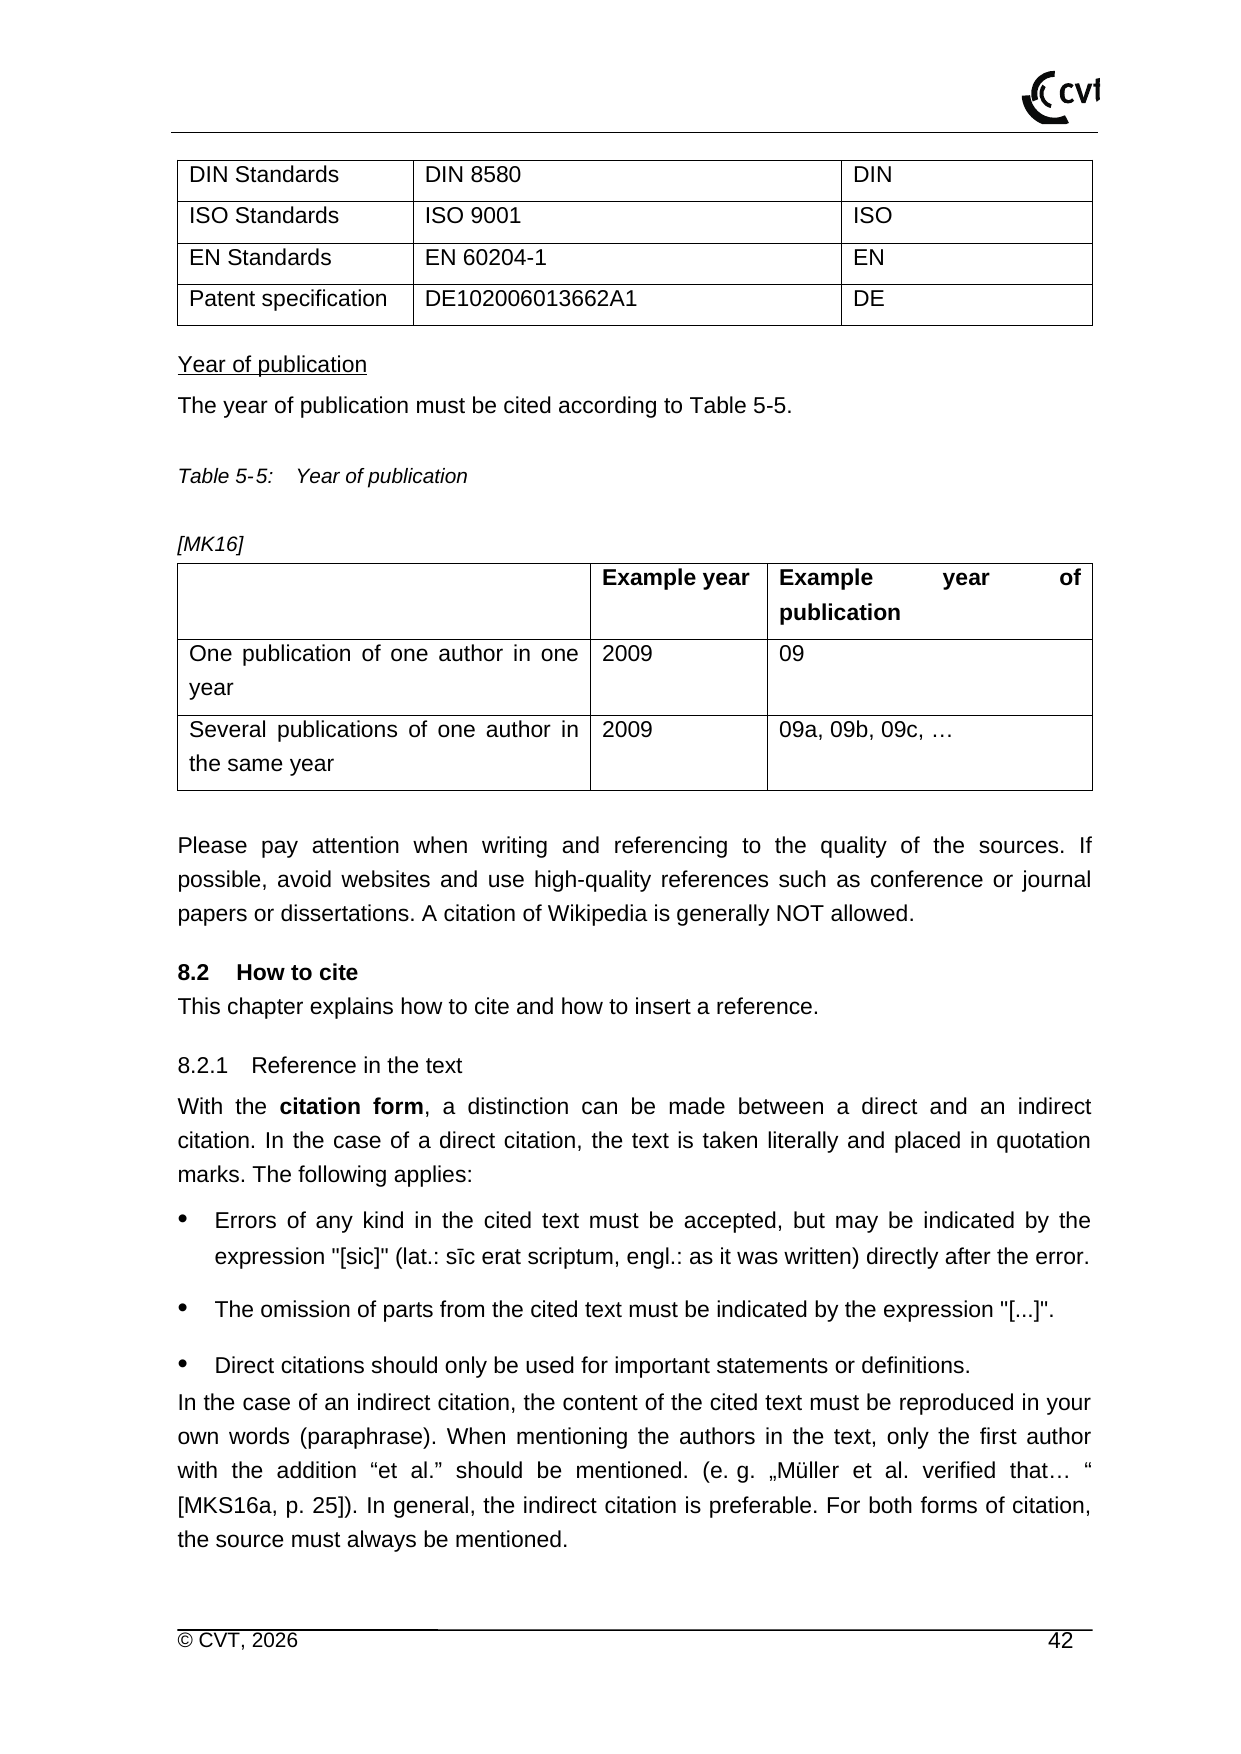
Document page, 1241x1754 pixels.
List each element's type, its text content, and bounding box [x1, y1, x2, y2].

text Year of publication [177, 351, 1092, 378]
table_cell Patent specification [178, 285, 413, 325]
text Please pay attention when writing and referencing to the quality of the sources. If possible, avoid websites and use high-quality references such as conference or journal papers or dissertations. A citation of Wikipedia is generally NOT allowed. [177, 832, 1092, 926]
text With the citation form, a distinction can be made between a direct and an indirect citation. In the case of a direct citation, the text is taken literally and placed in quotation marks. The following applies: [177, 1093, 1092, 1187]
text This chapter explains how to cite and how to insert a reference. [177, 993, 1092, 1019]
table_cell ISO [842, 202, 1092, 242]
table_cell EN 60204-1 [414, 244, 841, 284]
table_cell EN Standards [178, 244, 413, 284]
table_cell DIN 8580 [414, 161, 841, 201]
table_cell 09 [768, 640, 1092, 714]
table_cell DIN [842, 161, 1092, 201]
text The omission of parts from the cited text must be indicated by the expression "[...]". [177, 1289, 1092, 1323]
table_cell Several publications of one author in the same year [178, 716, 590, 790]
table_cell 09a, 09b, 09c, … [768, 716, 1092, 790]
table_header Example year [591, 564, 767, 639]
table_cell 2009 [591, 640, 767, 714]
table_cell ISO 9001 [414, 202, 841, 242]
text Errors of any kind in the cited text must be accepted, but may be indicated by the expression "[sic]" (lat.: sīc erat scriptum, engl.: as it was written) directly after the error. [177, 1202, 1092, 1269]
text [MK16] [177, 532, 1092, 556]
subtitle How to cite [177, 959, 1092, 985]
table_cell EN [842, 244, 1092, 284]
table_cell ISO Standards [178, 202, 413, 242]
subtitle Reference in the text [177, 1052, 1092, 1079]
table_cell DIN Standards [178, 161, 413, 201]
table_cell DE [842, 285, 1092, 325]
table_header Example year of publication [768, 564, 1092, 639]
table_cell DE102006013662A1 [414, 285, 841, 325]
table_cell 2009 [591, 716, 767, 790]
text Direct citations should only be used for important statements or definitions. [177, 1346, 1092, 1379]
table_header [178, 564, 590, 639]
text In the case of an indirect citation, the content of the cited text must be reproduced in your own words (paraphrase). When mentioning the authors in the text, only the first author with the addition “et al.” should be mentioned. (e. g. „Müller et al. verified that… “ [MKS16a, p. 25]). In general, the indirect citation is preferable. For both forms of citation, the source must always be mentioned. [177, 1389, 1092, 1552]
table_cell One publication of one author in one year [178, 640, 590, 714]
